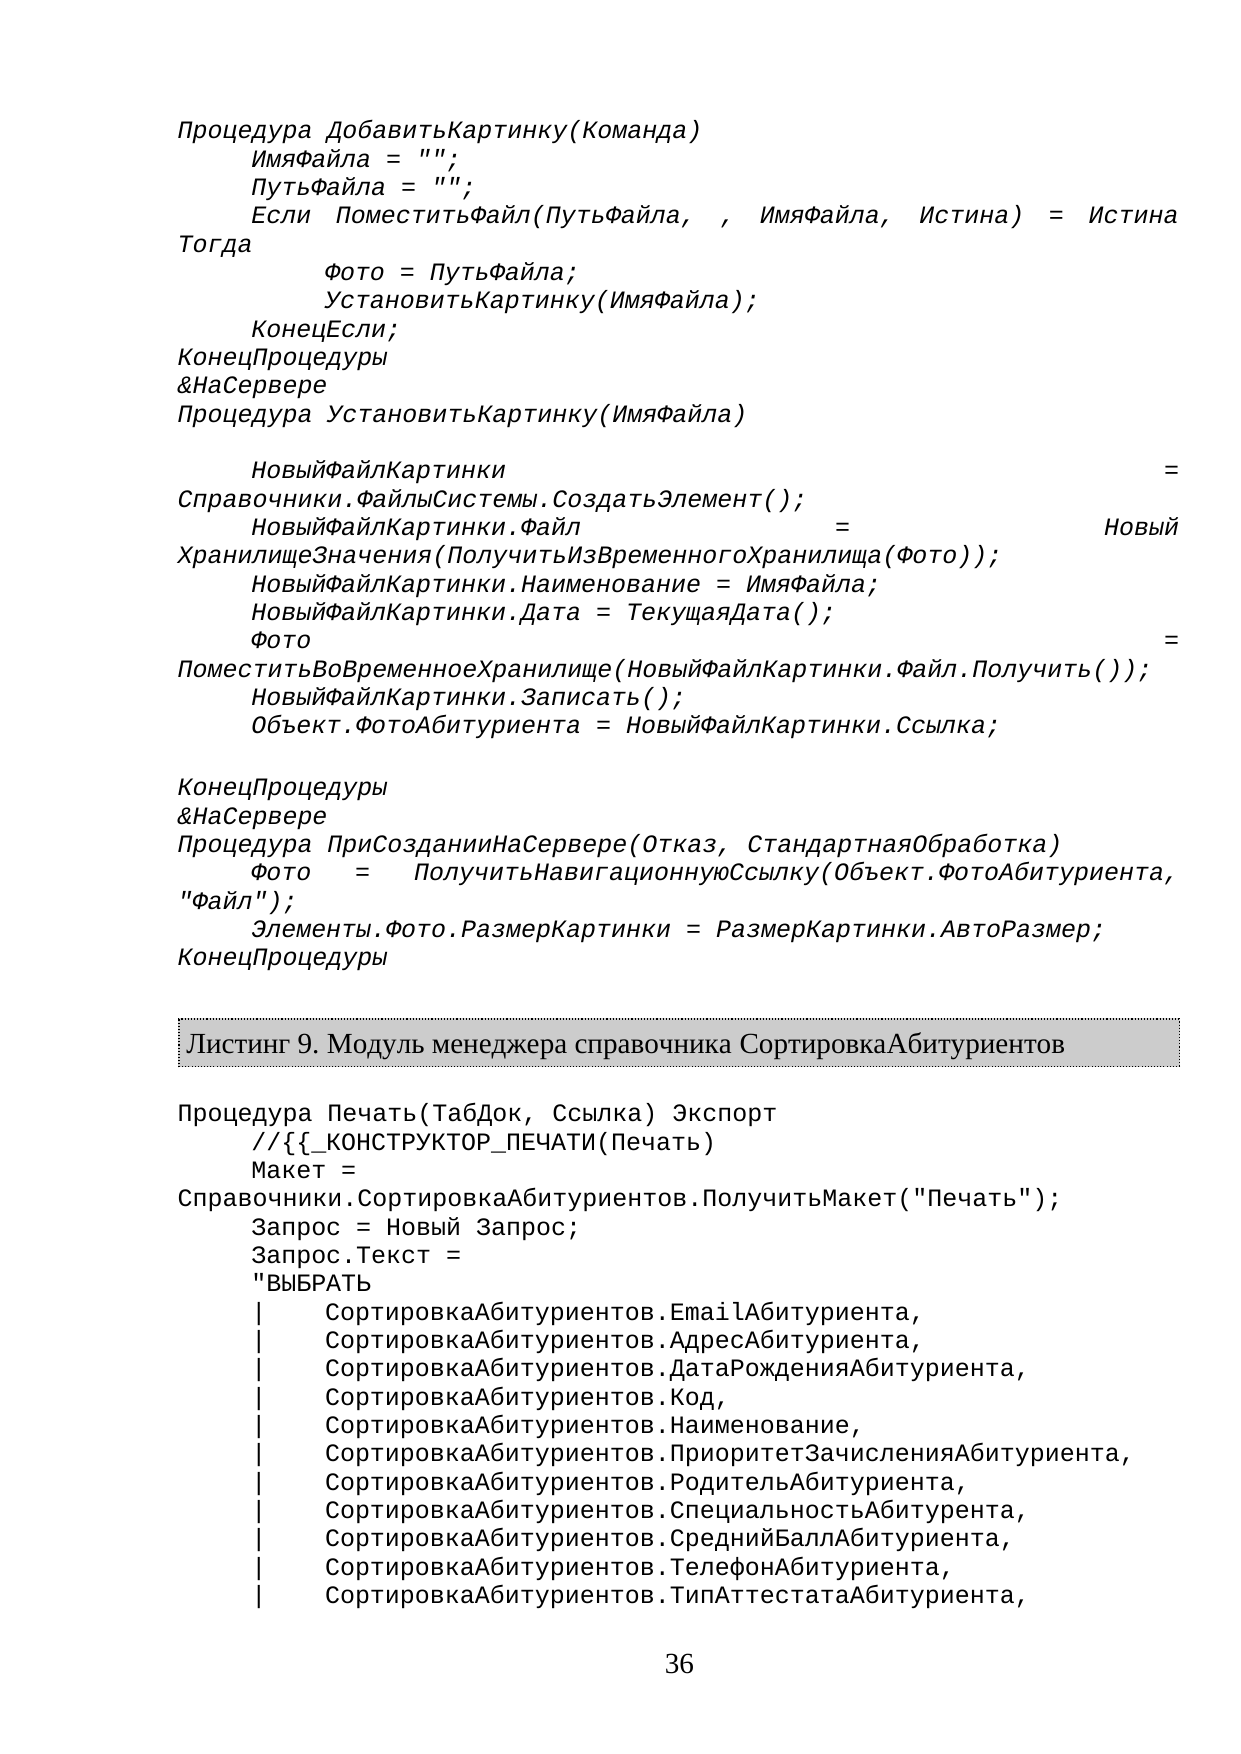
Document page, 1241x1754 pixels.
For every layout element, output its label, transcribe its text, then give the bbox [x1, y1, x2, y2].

text | СортировкаАбитуриентов.ТелефонАбитуриента, [177, 1554, 1181, 1583]
text УстановитьКартинку(ИмяФайла); [177, 288, 1181, 316]
text Элементы.Фото.РазмерКартинки = РазмерКартинки.АвтоРазмер; [177, 917, 1181, 945]
text Фото = ПутьФайла; [177, 260, 1181, 288]
text Процедура ПриСозданииНаСервере(Отказ, СтандартнаяОбработка) [177, 832, 1181, 860]
text //{{_КОНСТРУКТОР_ПЕЧАТИ(Печать) [177, 1129, 1181, 1158]
text НовыйФайлКартинки.Записать(); [177, 685, 1181, 713]
text Макет = Справочники.СортировкаАбитуриентов.ПолучитьМакет("Печать"); [177, 1158, 1181, 1214]
text Процедура ДобавитьКартинку(Команда) [177, 118, 1181, 146]
text &НаСервере [177, 373, 1181, 401]
text НовыйФайлКартинки = Справочники.ФайлыСистемы.СоздатьЭлемент(); [177, 458, 1181, 515]
text | СортировкаАбитуриентов.ТипАттестатаАбитуриента, [177, 1583, 1181, 1611]
text | СортировкаАбитуриентов.СпециальностьАбитурента, [177, 1498, 1181, 1526]
text | СортировкаАбитуриентов.Наименование, [177, 1413, 1181, 1441]
text &НаСервере [177, 803, 1181, 832]
text КонецПроцедуры [177, 345, 1181, 373]
text Фото = ПолучитьНавигационнуюСсылку(Объект.ФотоАбитуриента, "Файл"); [177, 860, 1181, 917]
text | СортировкаАбитуриентов.EmailАбитуриента, [177, 1299, 1181, 1328]
text НовыйФайлКартинки.Наименование = ИмяФайла; [177, 571, 1181, 600]
text КонецПроцедуры [177, 775, 1181, 803]
text | СортировкаАбитуриентов.РодительАбитуриента, [177, 1469, 1181, 1498]
text | СортировкаАбитуриентов.АдресАбитуриента, [177, 1328, 1181, 1356]
text | СортировкаАбитуриентов.ПриоритетЗачисленияАбитуриента, [177, 1441, 1181, 1469]
text Процедура Печать(ТабДок, Ссылка) Экспорт [177, 1101, 1181, 1129]
text Фото = ПоместитьВоВременноеХранилище(НовыйФайлКартинки.Файл.Получить()); [177, 628, 1181, 685]
text | СортировкаАбитуриентов.СреднийБаллАбитуриента, [177, 1526, 1181, 1554]
text НовыйФайлКартинки.Дата = ТекущаяДата(); [177, 600, 1181, 628]
text Запрос.Текст = [177, 1243, 1181, 1271]
text ПутьФайла = ""; [177, 175, 1181, 203]
text Если ПоместитьФайл(ПутьФайла, , ИмяФайла, Истина) = Истина Тогда [177, 203, 1181, 260]
text | СортировкаАбитуриентов.ДатаРожденияАбитуриента, [177, 1356, 1181, 1384]
text Запрос = Новый Запрос; [177, 1214, 1181, 1243]
text КонецЕсли; [177, 316, 1181, 345]
text ИмяФайла = ""; [177, 146, 1181, 175]
text Листинг 9. Модуль менеджера справочника СортировкаАбитуриентов [178, 1018, 1180, 1067]
text Процедура УстановитьКартинку(ИмяФайла) [177, 401, 1181, 430]
text КонецПроцедуры [177, 945, 1181, 973]
text Объект.ФотоАбитуриента = НовыйФайлКартинки.Ссылка; [177, 713, 1181, 741]
text НовыйФайлКартинки.Файл = Новый ХранилищеЗначения(ПолучитьИзВременногоХранилища(Фото)); [177, 515, 1181, 571]
text "ВЫБРАТЬ [177, 1271, 1181, 1299]
text | СортировкаАбитуриентов.Код, [177, 1384, 1181, 1413]
